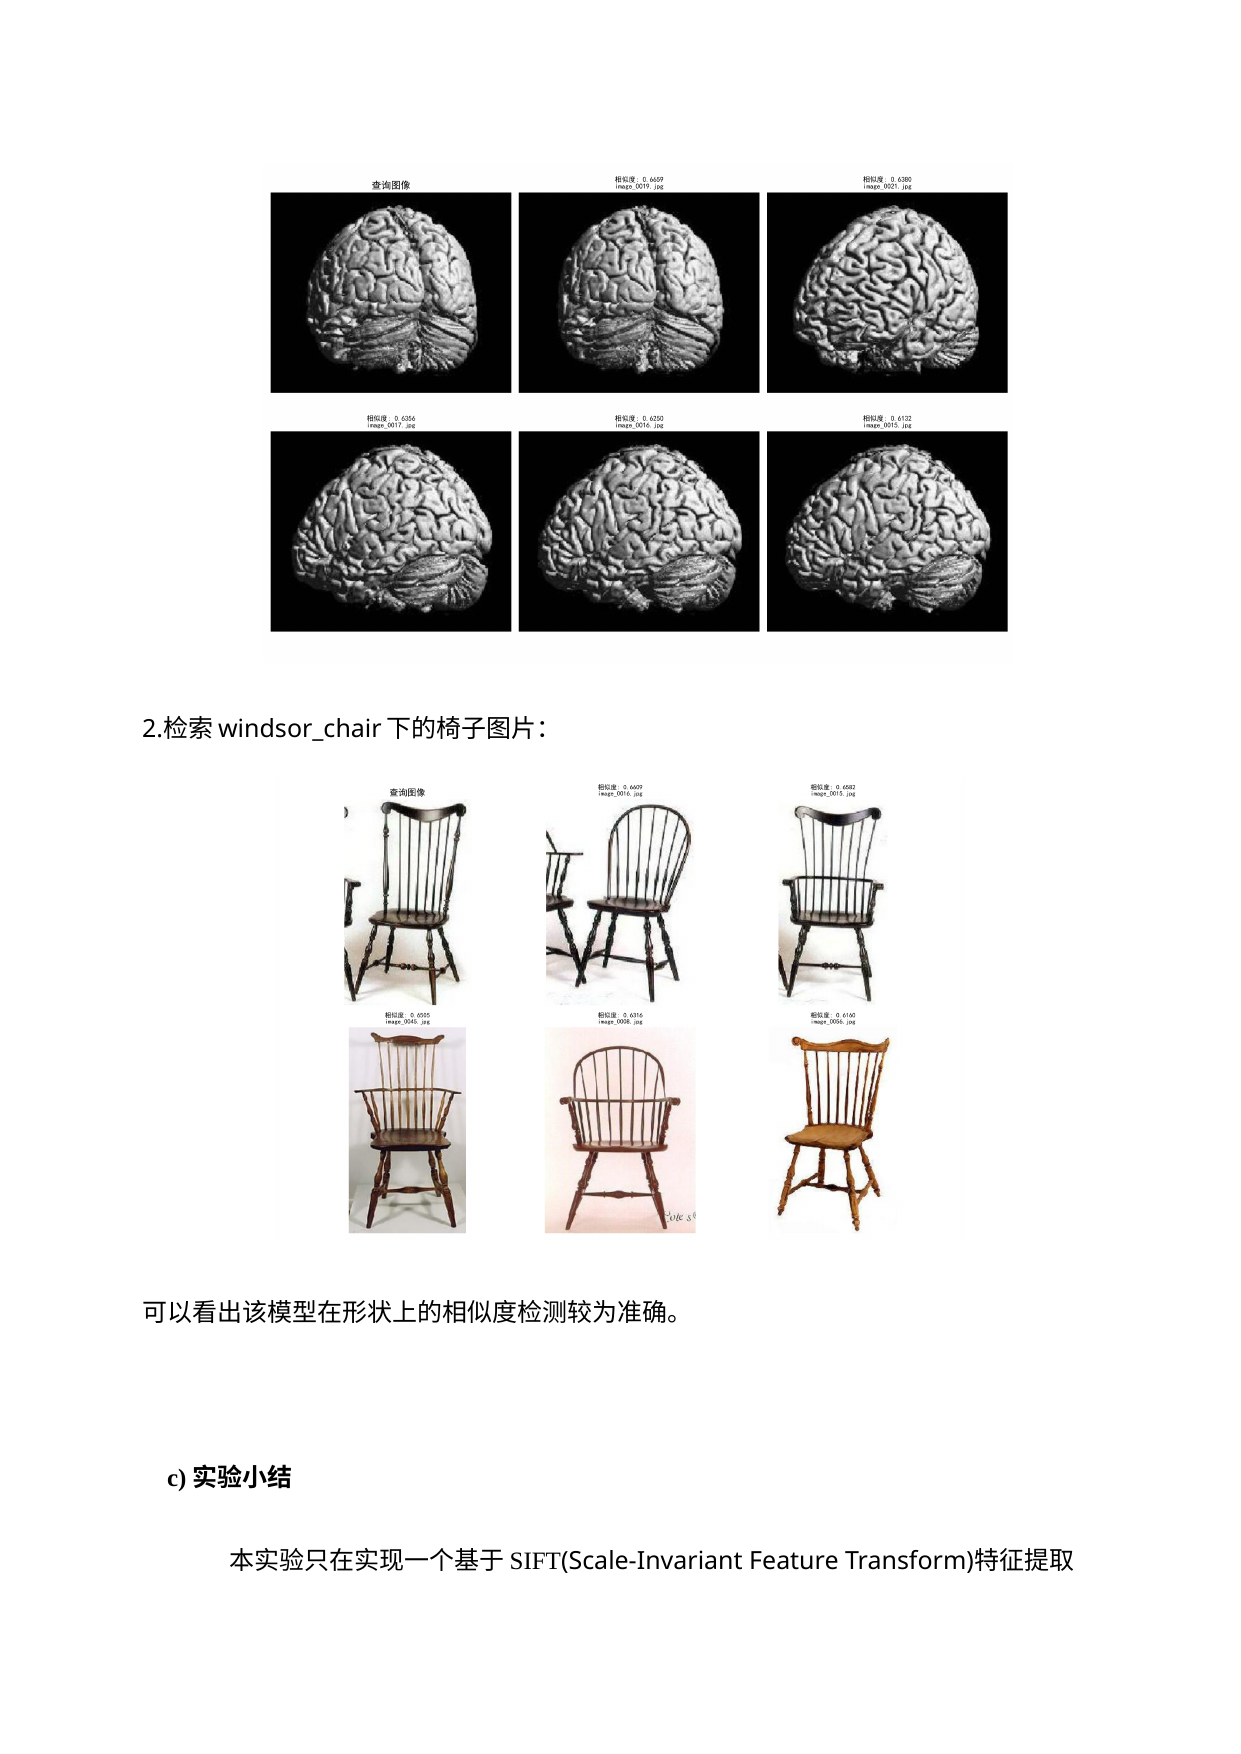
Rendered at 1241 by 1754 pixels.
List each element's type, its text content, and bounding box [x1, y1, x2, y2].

picture [263, 162, 1015, 663]
text 2.检索windsor_chair下的椅子图片： [142, 694, 1098, 759]
text c) 实验小结 [142, 1443, 1098, 1508]
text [179, 1526, 1098, 1591]
text 可以看出该模型在形状上的相似度检测较为准确。 [142, 1278, 1098, 1343]
picture [273, 777, 967, 1240]
